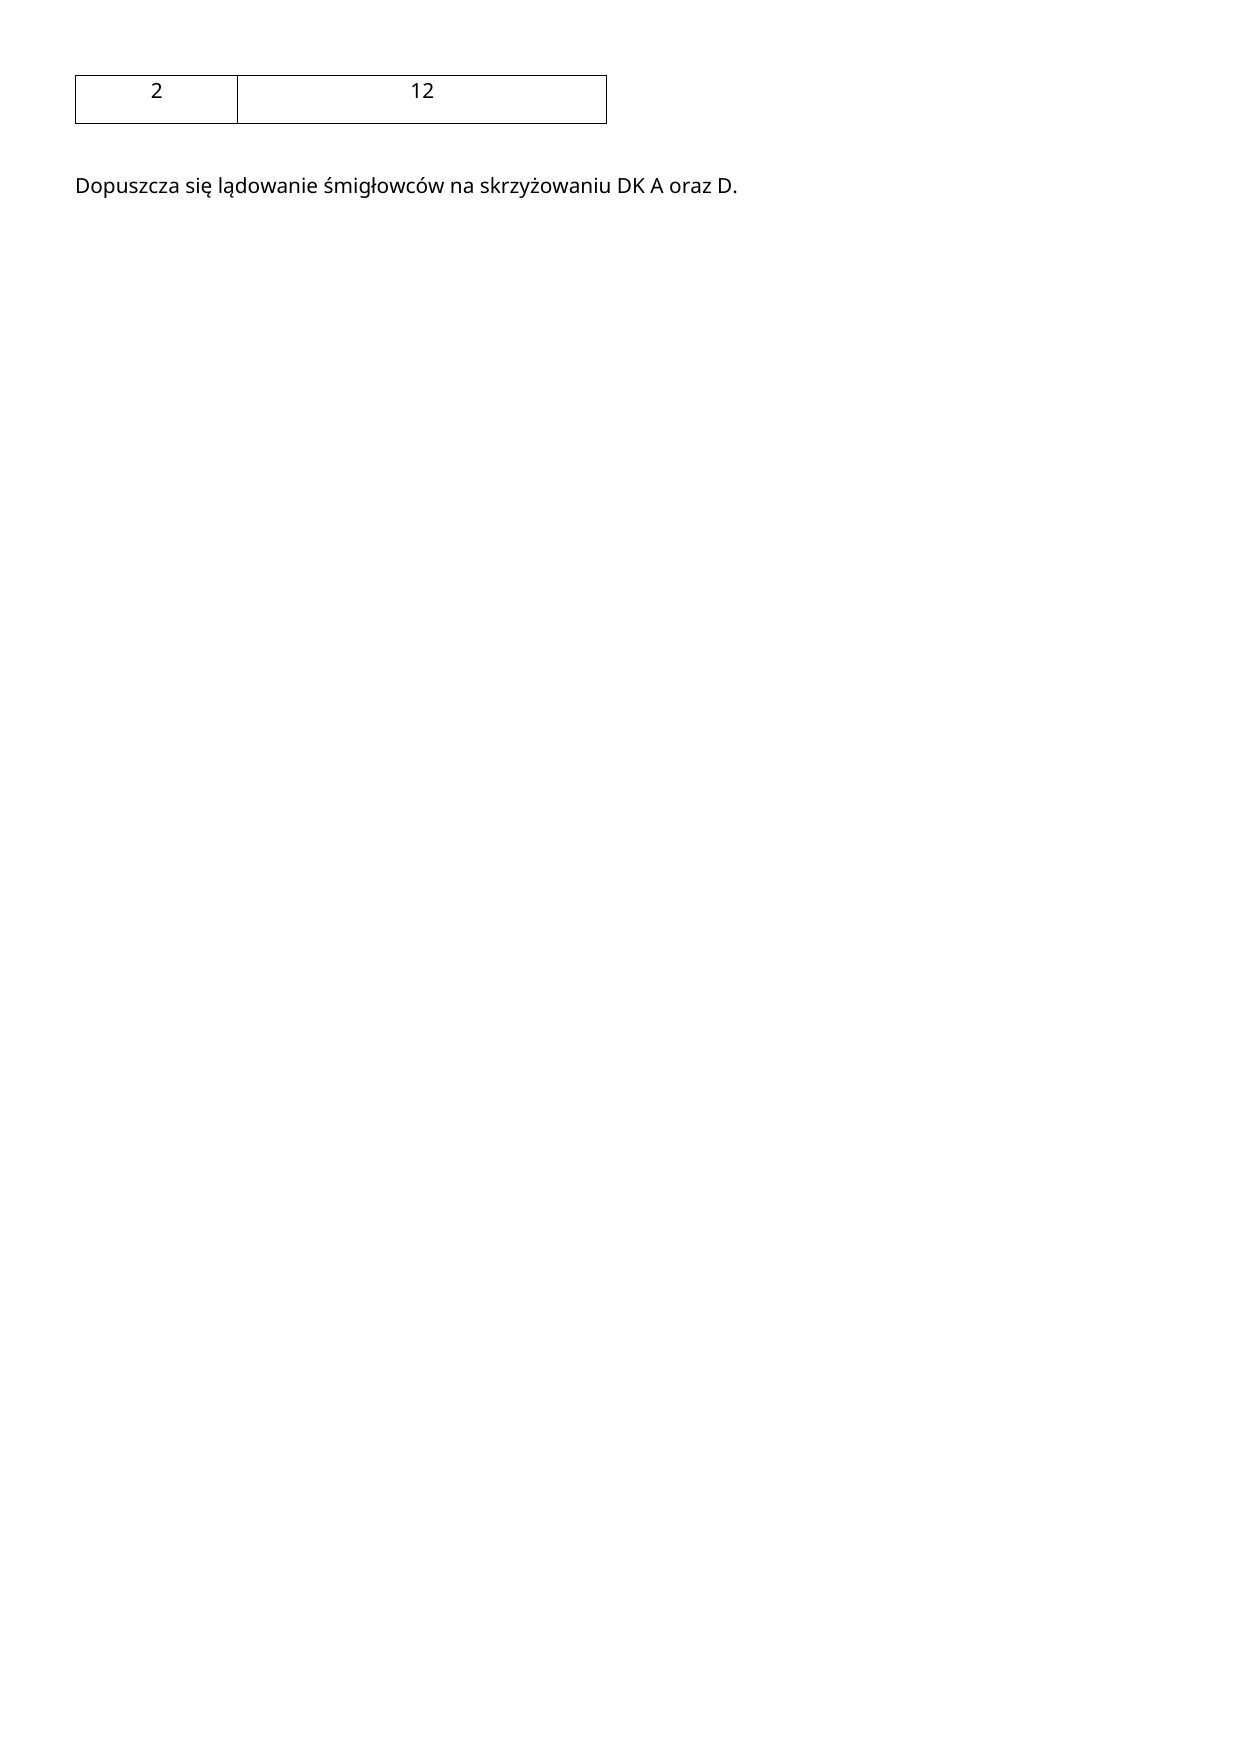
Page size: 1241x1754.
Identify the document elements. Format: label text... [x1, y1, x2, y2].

table_cell 12 [238, 76, 606, 123]
text Dopuszcza się lądowanie śmigłowców na skrzyżowaniu DK A oraz D. [75, 171, 1165, 200]
table_cell 2 [76, 76, 237, 123]
